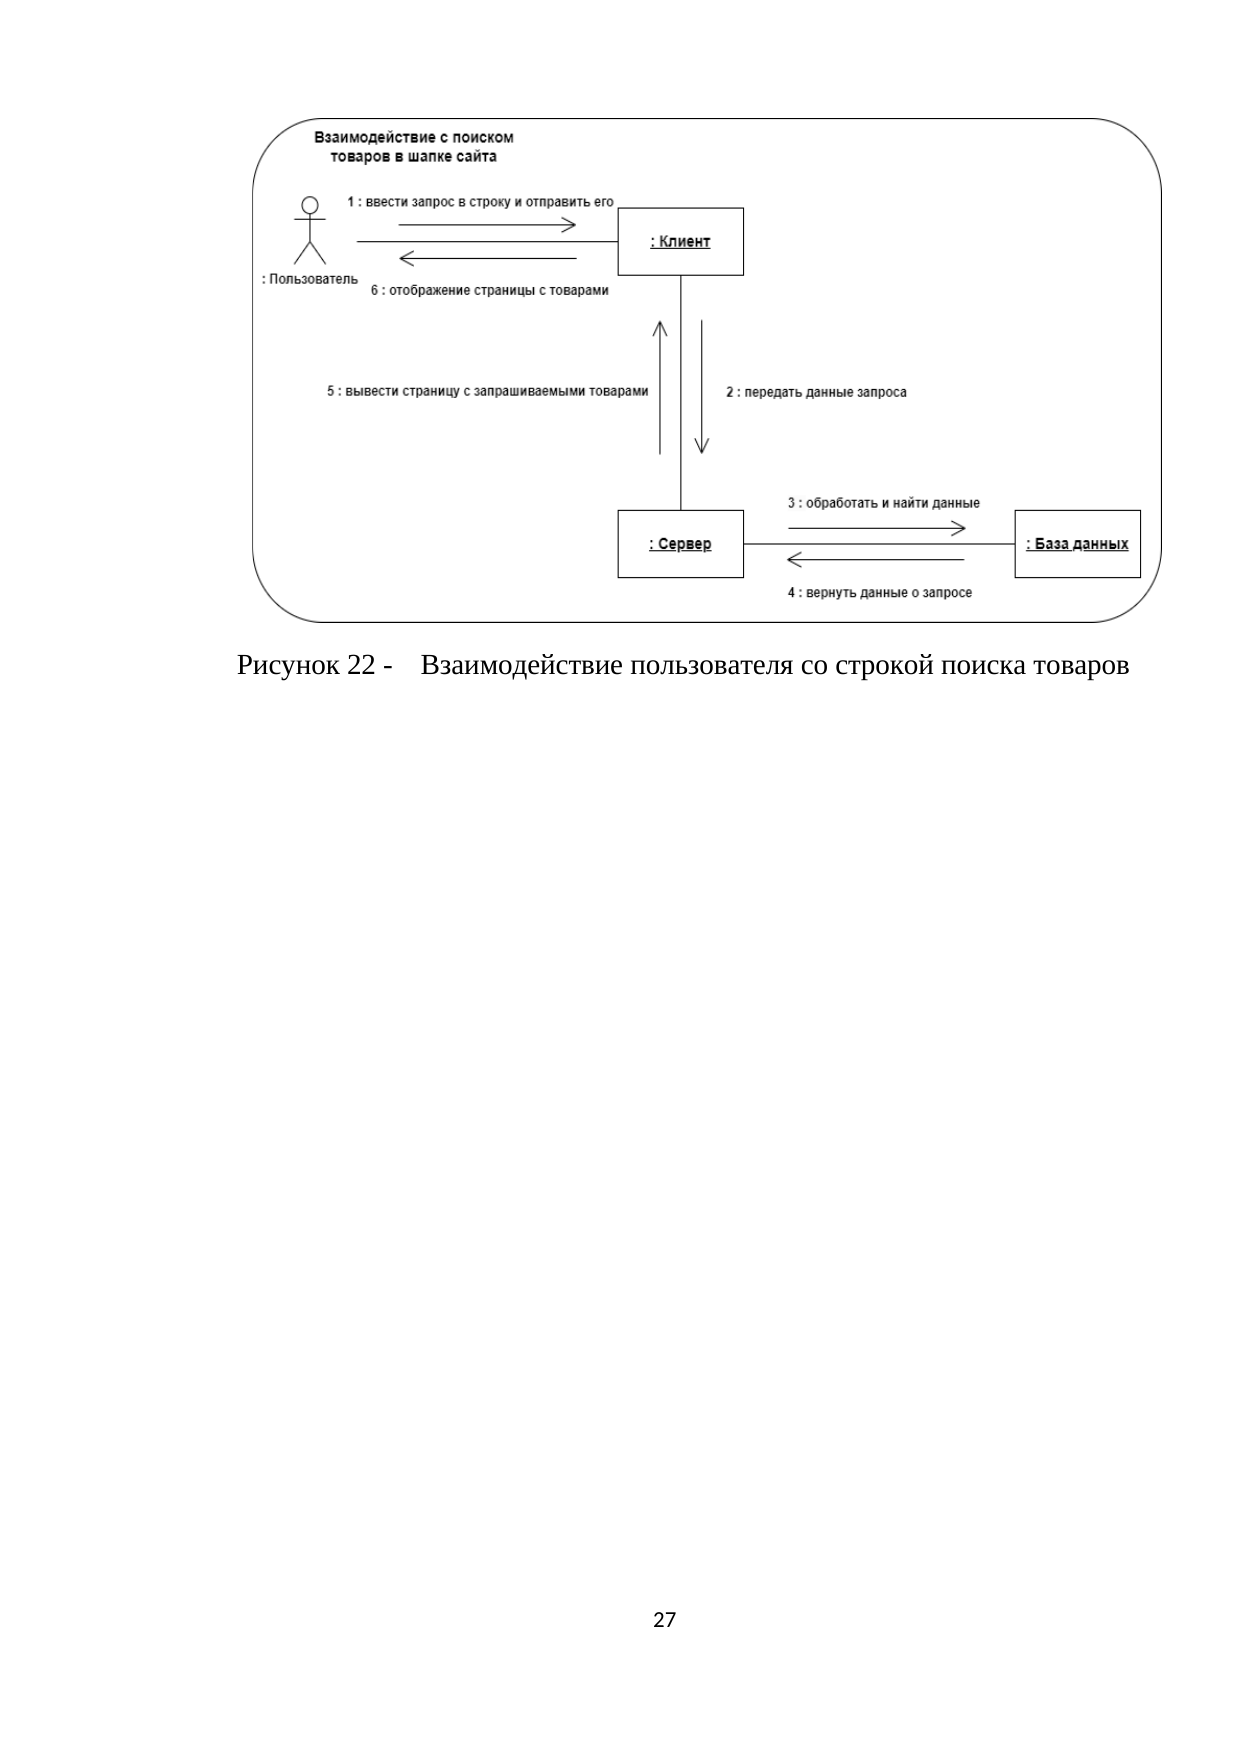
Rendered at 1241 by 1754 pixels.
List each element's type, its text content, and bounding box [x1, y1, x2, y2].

text Взаимодействие пользователя со строкой поиска товаров [215, 647, 1152, 681]
picture [252, 118, 1162, 623]
